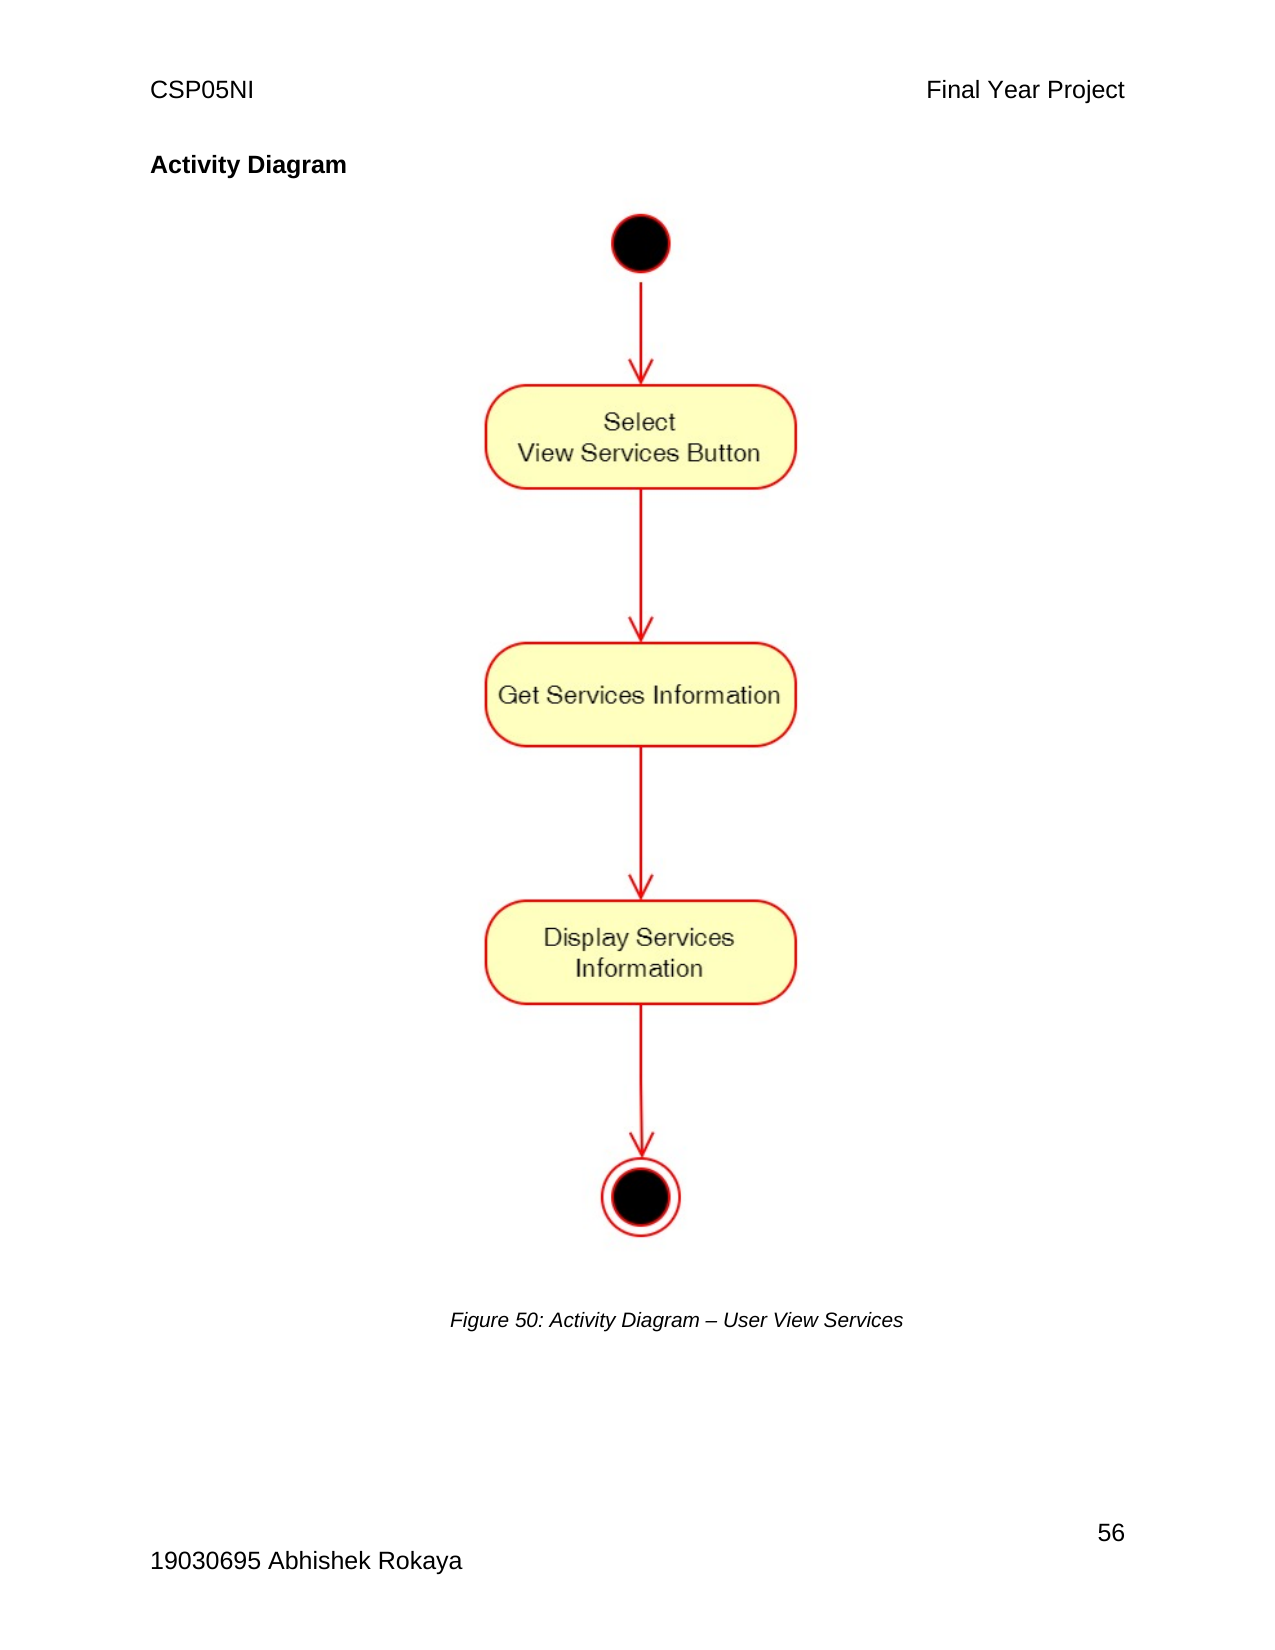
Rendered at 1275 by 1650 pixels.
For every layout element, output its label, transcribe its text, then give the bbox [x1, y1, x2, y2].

text Activity Diagram [150, 150, 1125, 179]
picture [459, 178, 823, 1263]
text Figure 50: Activity Diagram – User View Services [375, 1308, 1125, 1332]
